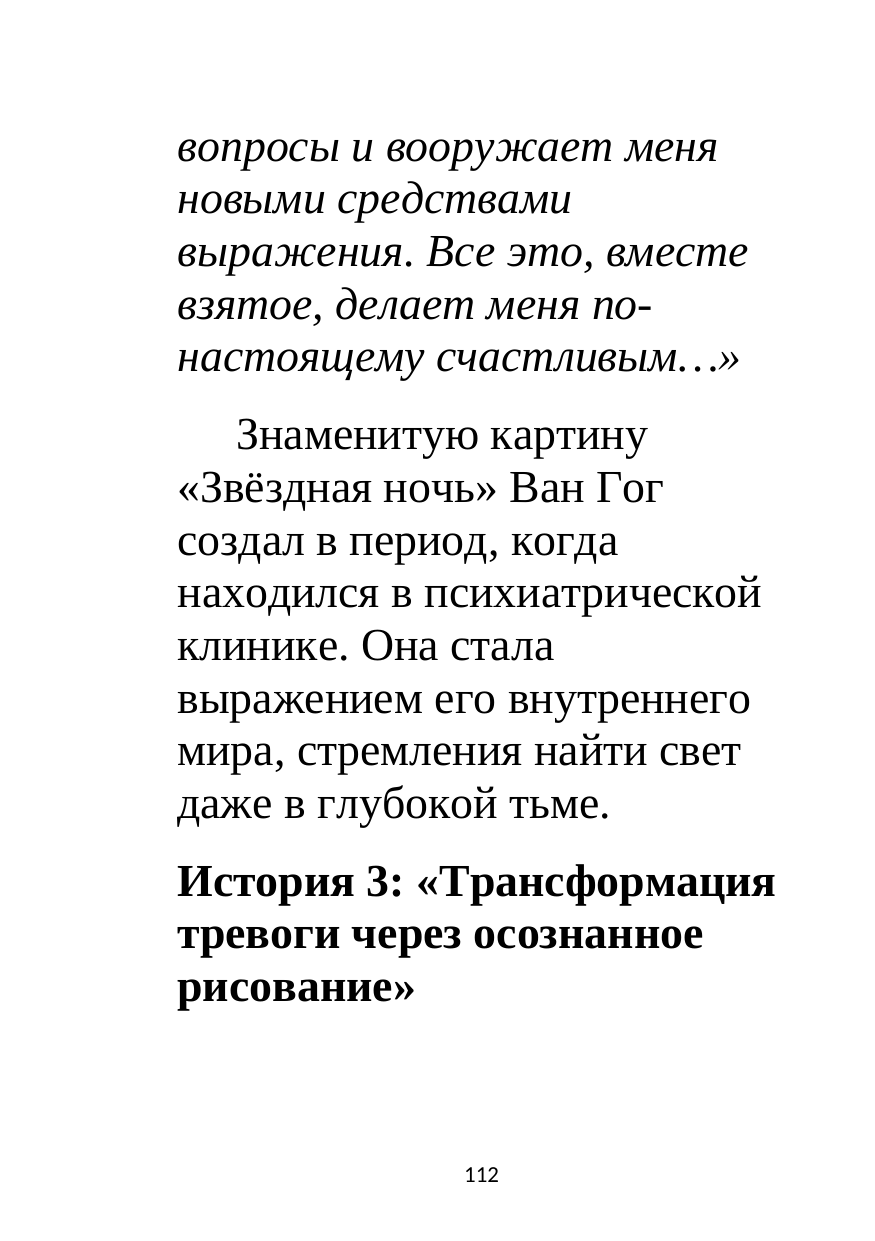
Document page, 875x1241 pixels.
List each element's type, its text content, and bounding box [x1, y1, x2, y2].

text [177, 118, 786, 382]
text История 3: «Трансформация тревоги через осознанное рисование» [177, 853, 786, 1011]
text Знаменитую картину «Звёздная ночь» Ван Гог создал в период, когда находился в психиатрической клинике. Она стала выражением его внутреннего мира, стремления найти свет даже в глубокой тьме. [177, 407, 786, 828]
